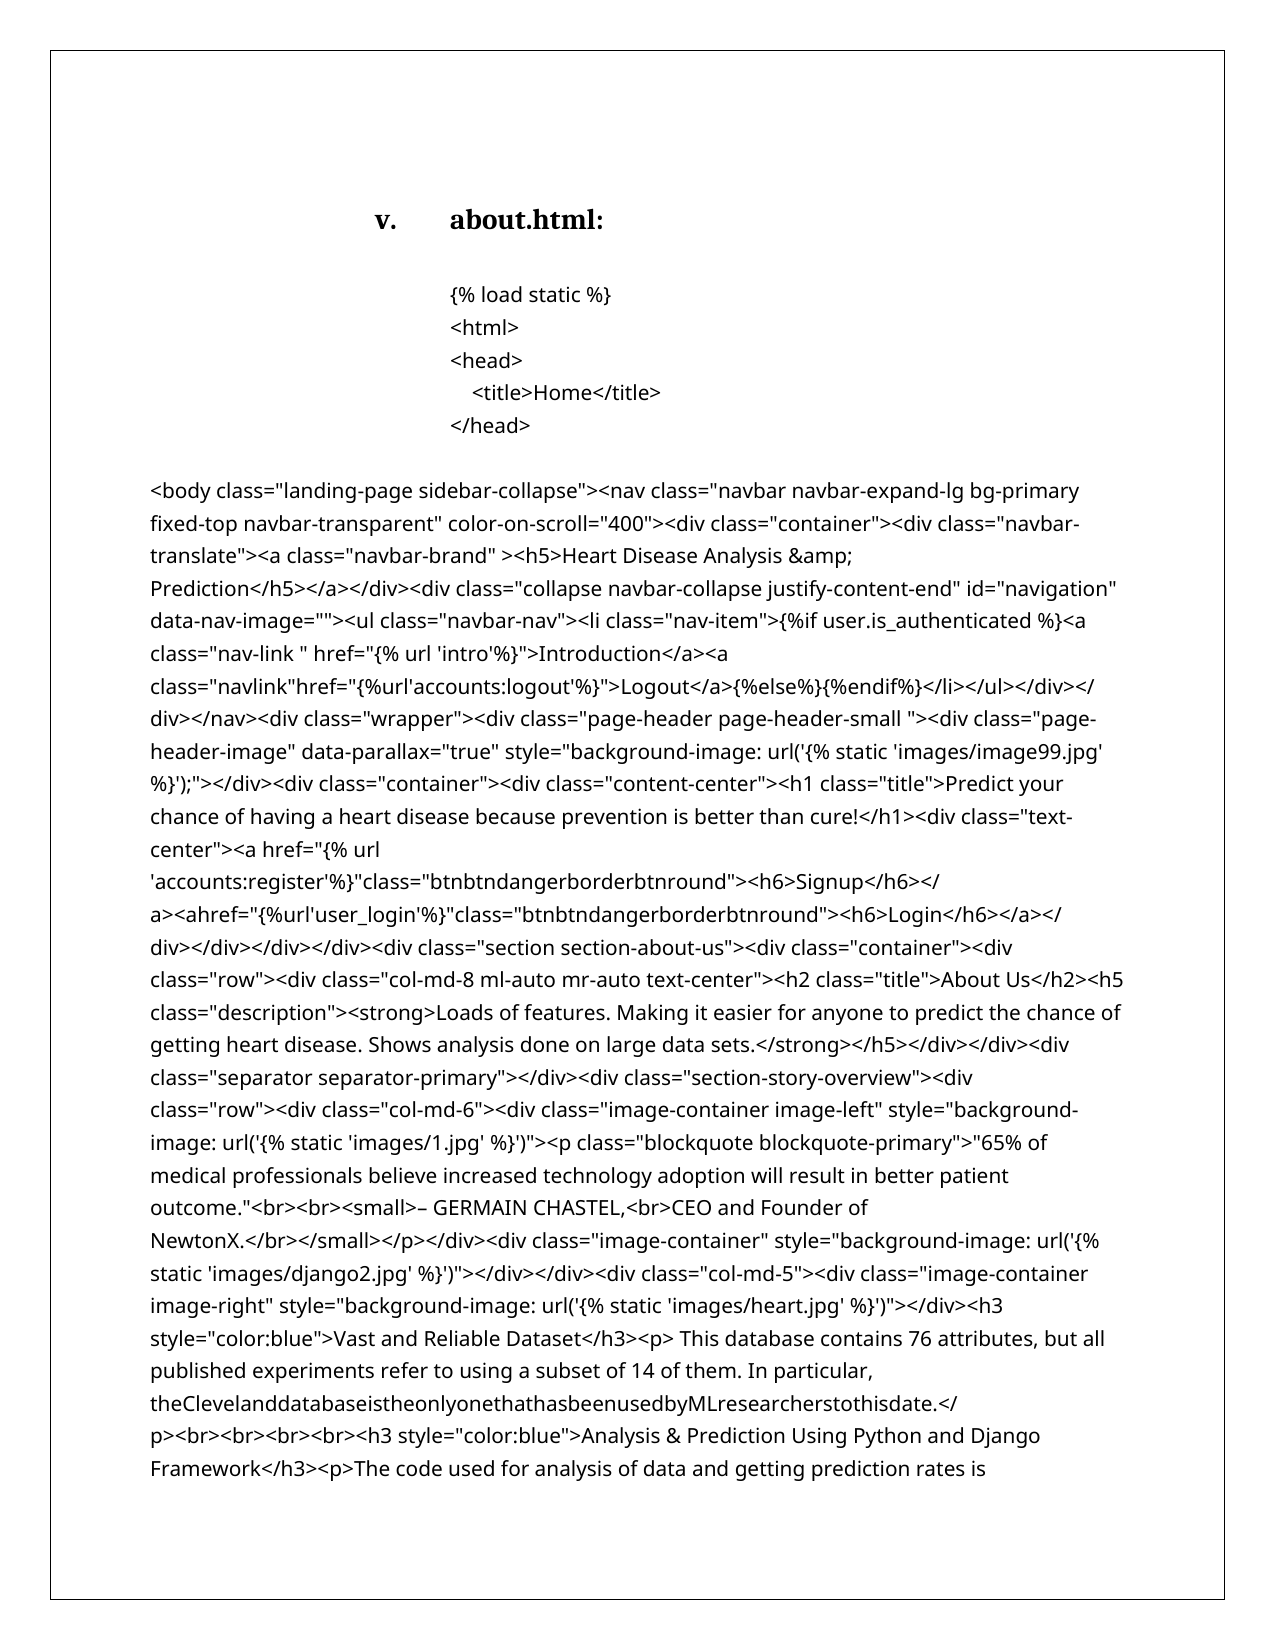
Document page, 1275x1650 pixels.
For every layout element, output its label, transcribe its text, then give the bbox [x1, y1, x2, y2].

list <head> [450, 346, 1125, 374]
list </head> [450, 411, 1125, 439]
list <html> [450, 313, 1125, 342]
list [150, 476, 1125, 1483]
list <title>Home</title> [450, 378, 1125, 407]
list {% load static %} [450, 281, 1125, 309]
list about.html: [375, 203, 1125, 237]
